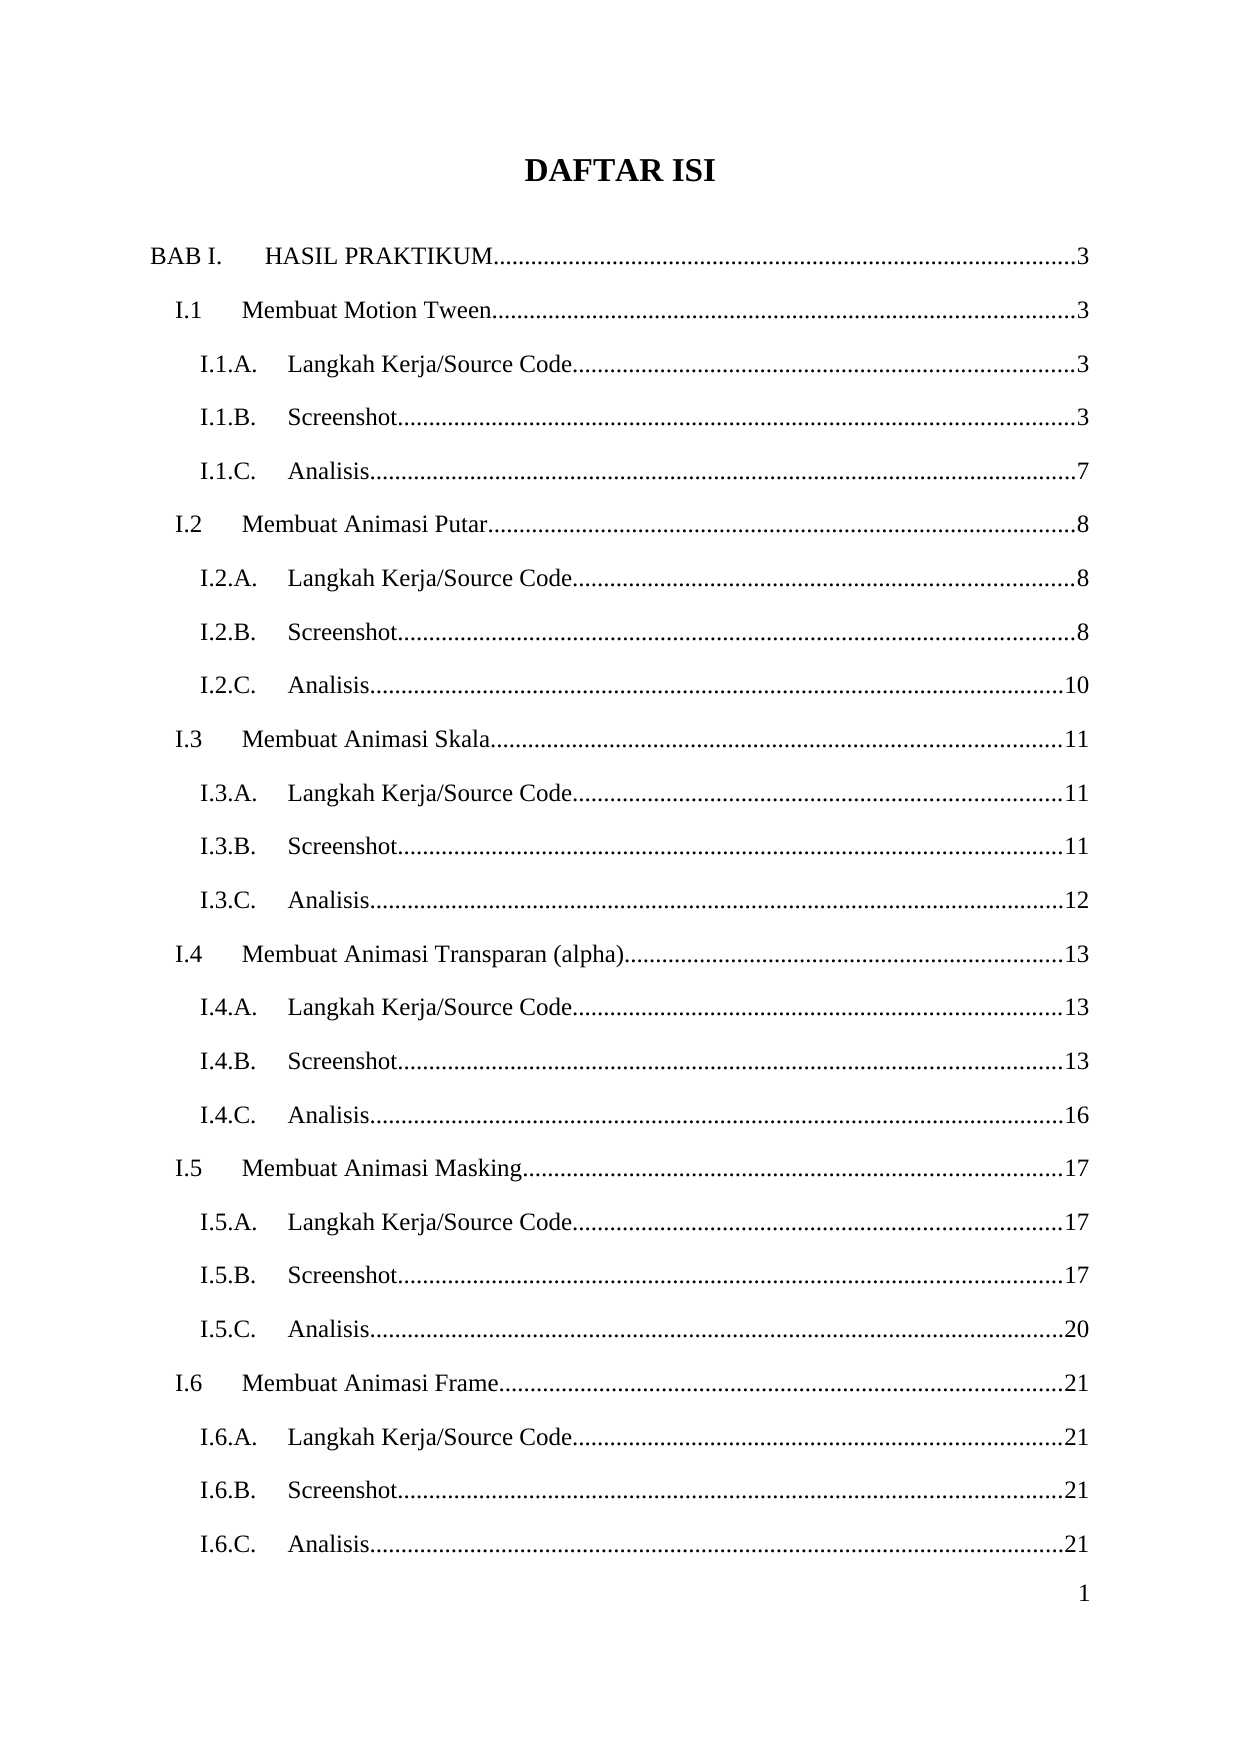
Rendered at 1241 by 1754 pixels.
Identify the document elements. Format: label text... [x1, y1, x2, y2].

text DAFTAR ISI [150, 150, 1090, 188]
